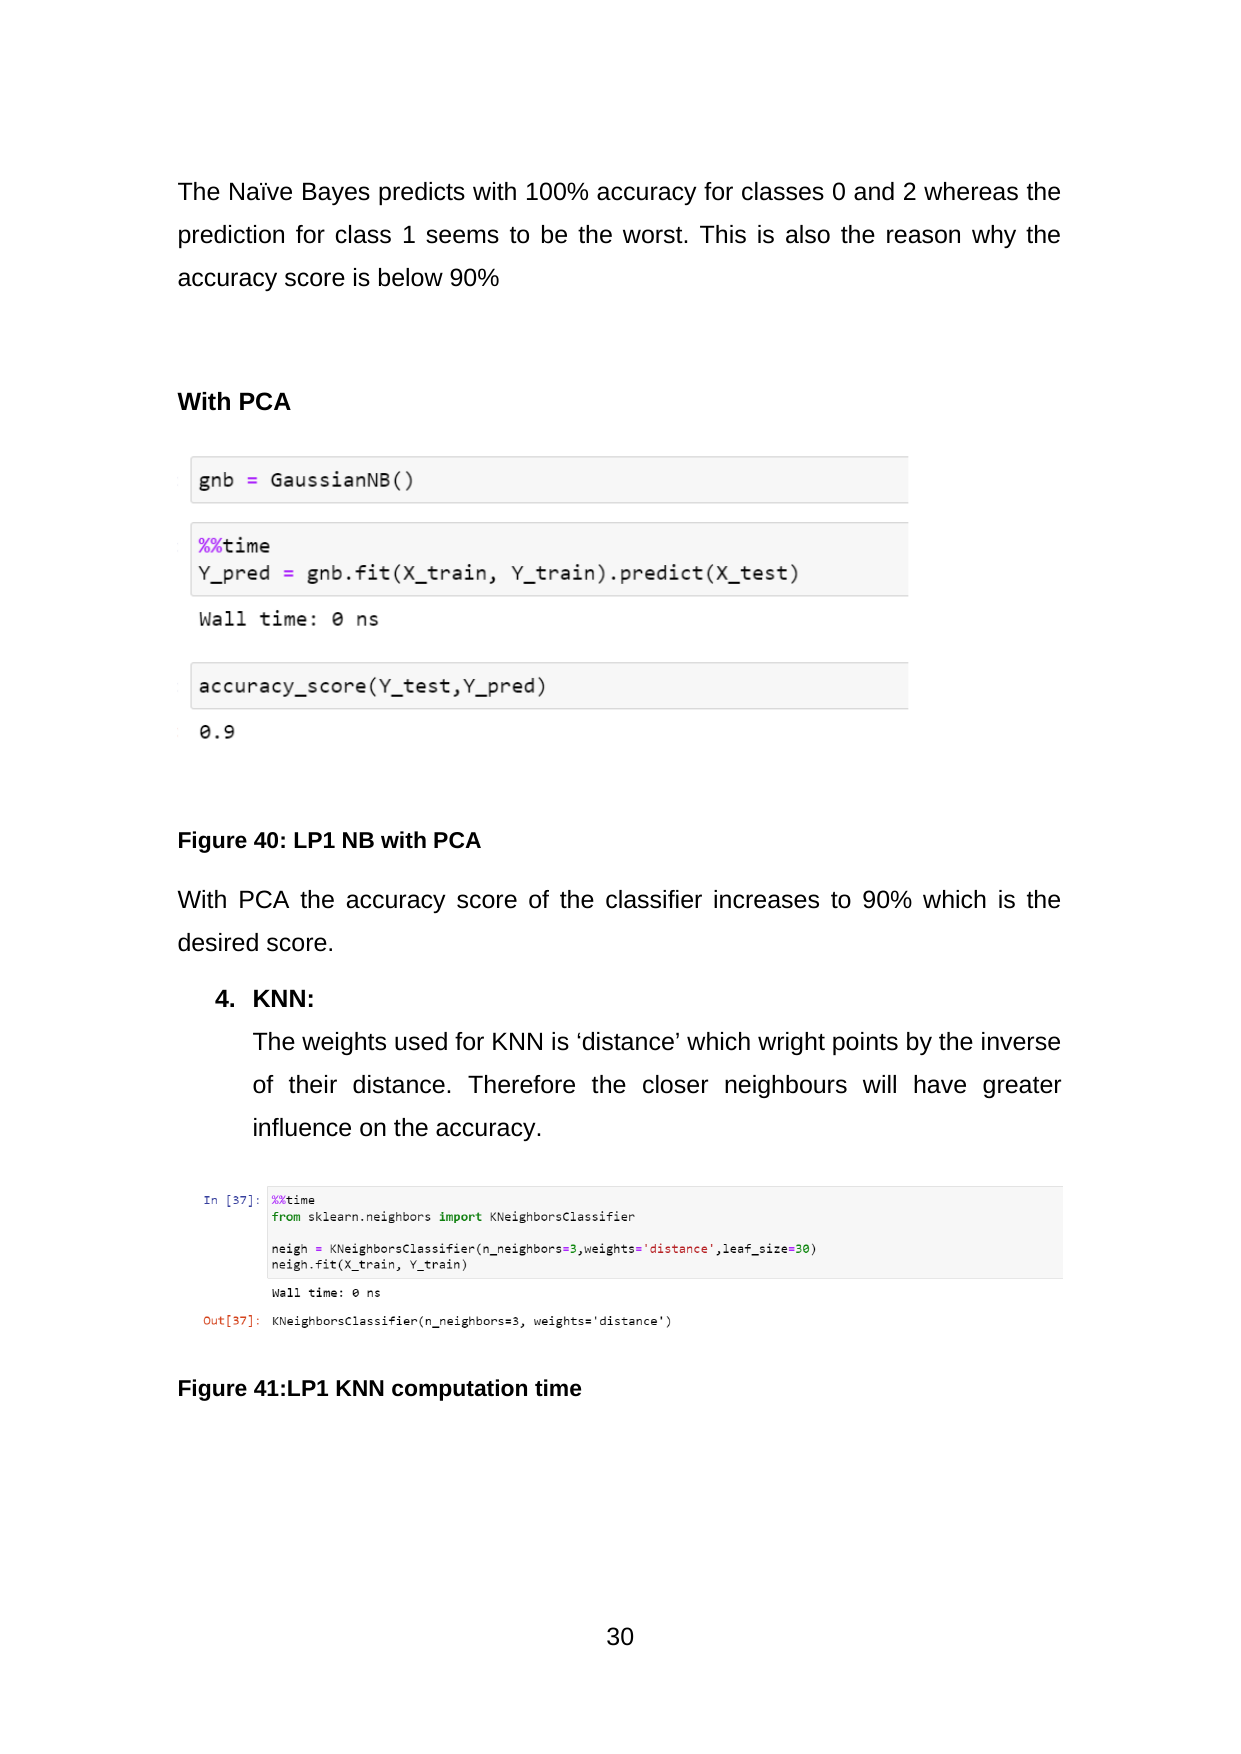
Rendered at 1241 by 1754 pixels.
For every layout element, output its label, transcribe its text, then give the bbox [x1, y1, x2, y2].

text With PCA the accuracy score of the classifier increases to 90% which is the desired score. [177, 885, 1063, 957]
text Figure 41:LP1 KNN computation time [177, 1375, 1063, 1401]
list KNN: [215, 984, 1063, 1013]
picture [177, 449, 909, 794]
picture [177, 1175, 1063, 1342]
text The Naïve Bayes predicts with 100% accuracy for classes 0 and 2 whereas the prediction for class 1 seems to be the worst. This is also the reason why the accuracy score is below 90% [177, 177, 1063, 292]
text With PCA [177, 387, 1063, 416]
list The weights used for KNN is ‘distance’ which wright points by the inverse of their distance. Therefore the closer neighbours will have greater influence on the accuracy. [252, 1027, 1063, 1142]
text Figure 40: LP1 NB with PCA [177, 827, 1063, 853]
